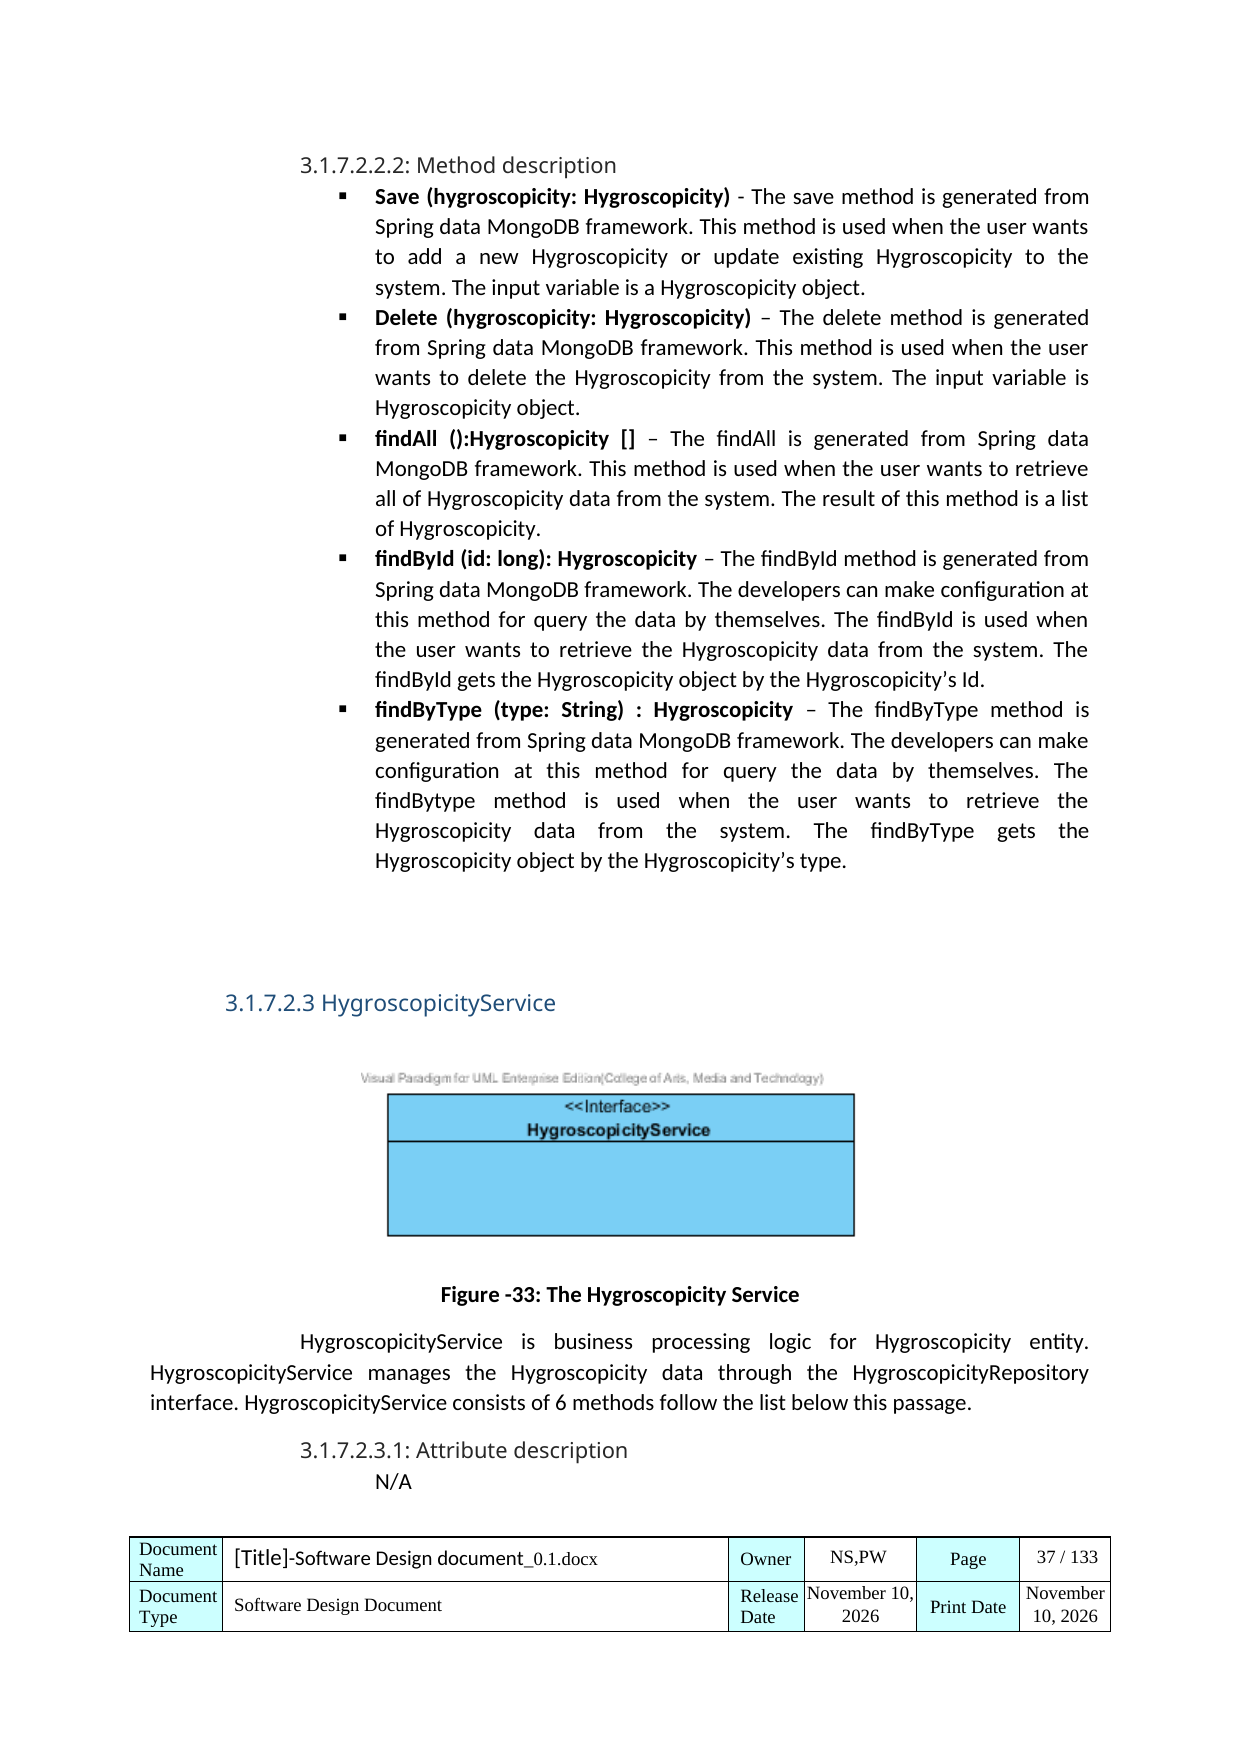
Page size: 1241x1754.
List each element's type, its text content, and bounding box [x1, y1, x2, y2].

list findById (id: long): Hygroscopicity – The findById method is generated from Spring data MongoDB framework. The developers can make configuration at this method for query the data by themselves. The findById is used when the user wants to retrieve the Hygroscopicity data from the system. The findById gets the Hygroscopicity object by the Hygroscopicity’s Id. [337, 544, 1090, 693]
picture [361, 1067, 880, 1262]
list findByType (type: String) : Hygroscopicity – The findByType method is generated from Spring data MongoDB framework. The developers can make configuration at this method for query the data by themselves. The findBytype method is used when the user wants to retrieve the Hygroscopicity data from the system. The findByType gets the Hygroscopicity object by the Hygroscopicity’s type. [337, 696, 1090, 875]
text N/A [150, 1467, 1090, 1495]
list findAll ():Hygroscopicity [] – The findAll is generated from Spring data MongoDB framework. This method is used when the user wants to retrieve all of Hygroscopicity data from the system. The result of this method is a list of Hygroscopicity. [337, 424, 1090, 542]
text HygroscopicityService is business processing logic for Hygroscopicity entity. HygroscopicityService manages the Hygroscopicity data through the HygroscopicityRepository interface. HygroscopicityService consists of 6 methods follow the list below this passage. [150, 1327, 1090, 1416]
subtitle 3.1.7.2.3.1: Attribute description [225, 1435, 1090, 1464]
subtitle 3.1.7.2.2.2: Method description [262, 150, 1090, 180]
text Figure -33: The Hygroscopicity Service [150, 1281, 1090, 1308]
subtitle 3.1.7.2.3 HygroscopicityService [150, 987, 1090, 1018]
list Delete (hygroscopicity: Hygroscopicity) – The delete method is generated from Spring data MongoDB framework. This method is used when the user wants to delete the Hygroscopicity from the system. The input variable is Hygroscopicity object. [337, 303, 1090, 422]
list Save (hygroscopicity: Hygroscopicity) - The save method is generated from Spring data MongoDB framework. This method is used when the user wants to add a new Hygroscopicity or update existing Hygroscopicity to the system. The input variable is a Hygroscopicity object. [337, 182, 1090, 301]
